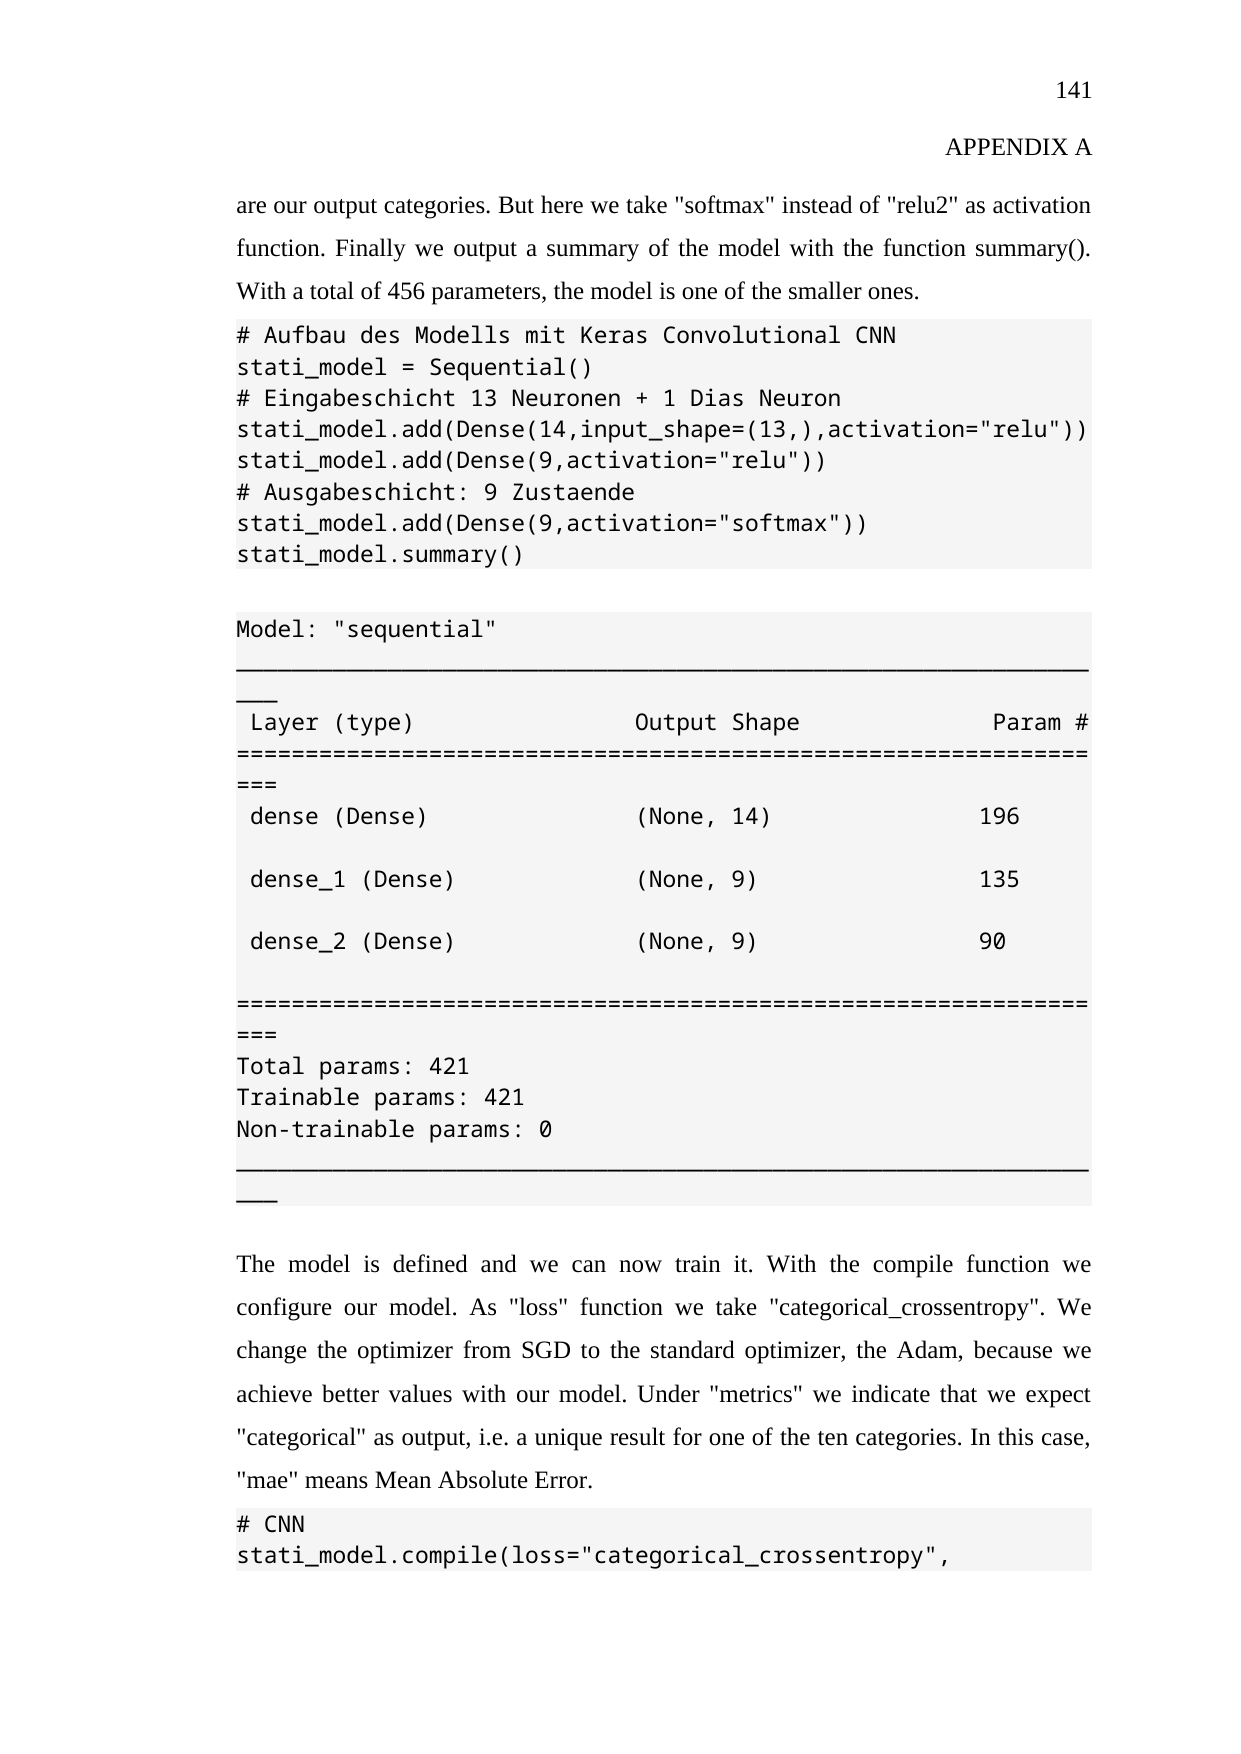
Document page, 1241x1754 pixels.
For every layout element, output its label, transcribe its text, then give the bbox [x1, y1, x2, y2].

text Trainable params: 421 [236, 1081, 1092, 1112]
text Model: "sequential" [236, 612, 1092, 644]
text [236, 190, 1092, 305]
text ================================================================= [236, 737, 1092, 800]
text ================================================================= [236, 987, 1092, 1050]
text The model is defined and we can now train it. With the compile function we configure our model. As "loss" function we take "categorical_crossentropy". We change the optimizer from SGD to the standard optimizer, the Adam, because we achieve better values with our model. Under "metrics" we indicate that we expect "categorical" as output, i.e. a unique result for one of the ten categories. In this case, "mae" means Mean Absolute Error. [236, 1249, 1092, 1494]
text _________________________________________________________________ [236, 1144, 1092, 1206]
text Layer (type) Output Shape Param # [236, 706, 1092, 737]
text Non-trainable params: 0 [236, 1112, 1092, 1144]
text # Aufbau des Modells mit Keras Convolutional CNN stati_model = Sequential() # Eingabeschicht 13 Neuronen + 1 Dias Neuron stati_model.add(Dense(14,input_shape=(13,),activation="relu")) stati_model.add(Dense(9,activation="relu")) # Ausgabeschicht: 9 Zustaende stati_model.add(Dense(9,activation="softmax")) stati_model.summary() [236, 319, 1092, 569]
text _________________________________________________________________ [236, 644, 1092, 706]
text Total params: 421 [236, 1050, 1092, 1081]
text dense (Dense) (None, 14) 196 [236, 800, 1092, 831]
text dense_2 (Dense) (None, 9) 90 [236, 925, 1092, 956]
text dense_1 (Dense) (None, 9) 135 [236, 862, 1092, 894]
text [236, 1508, 1092, 1571]
